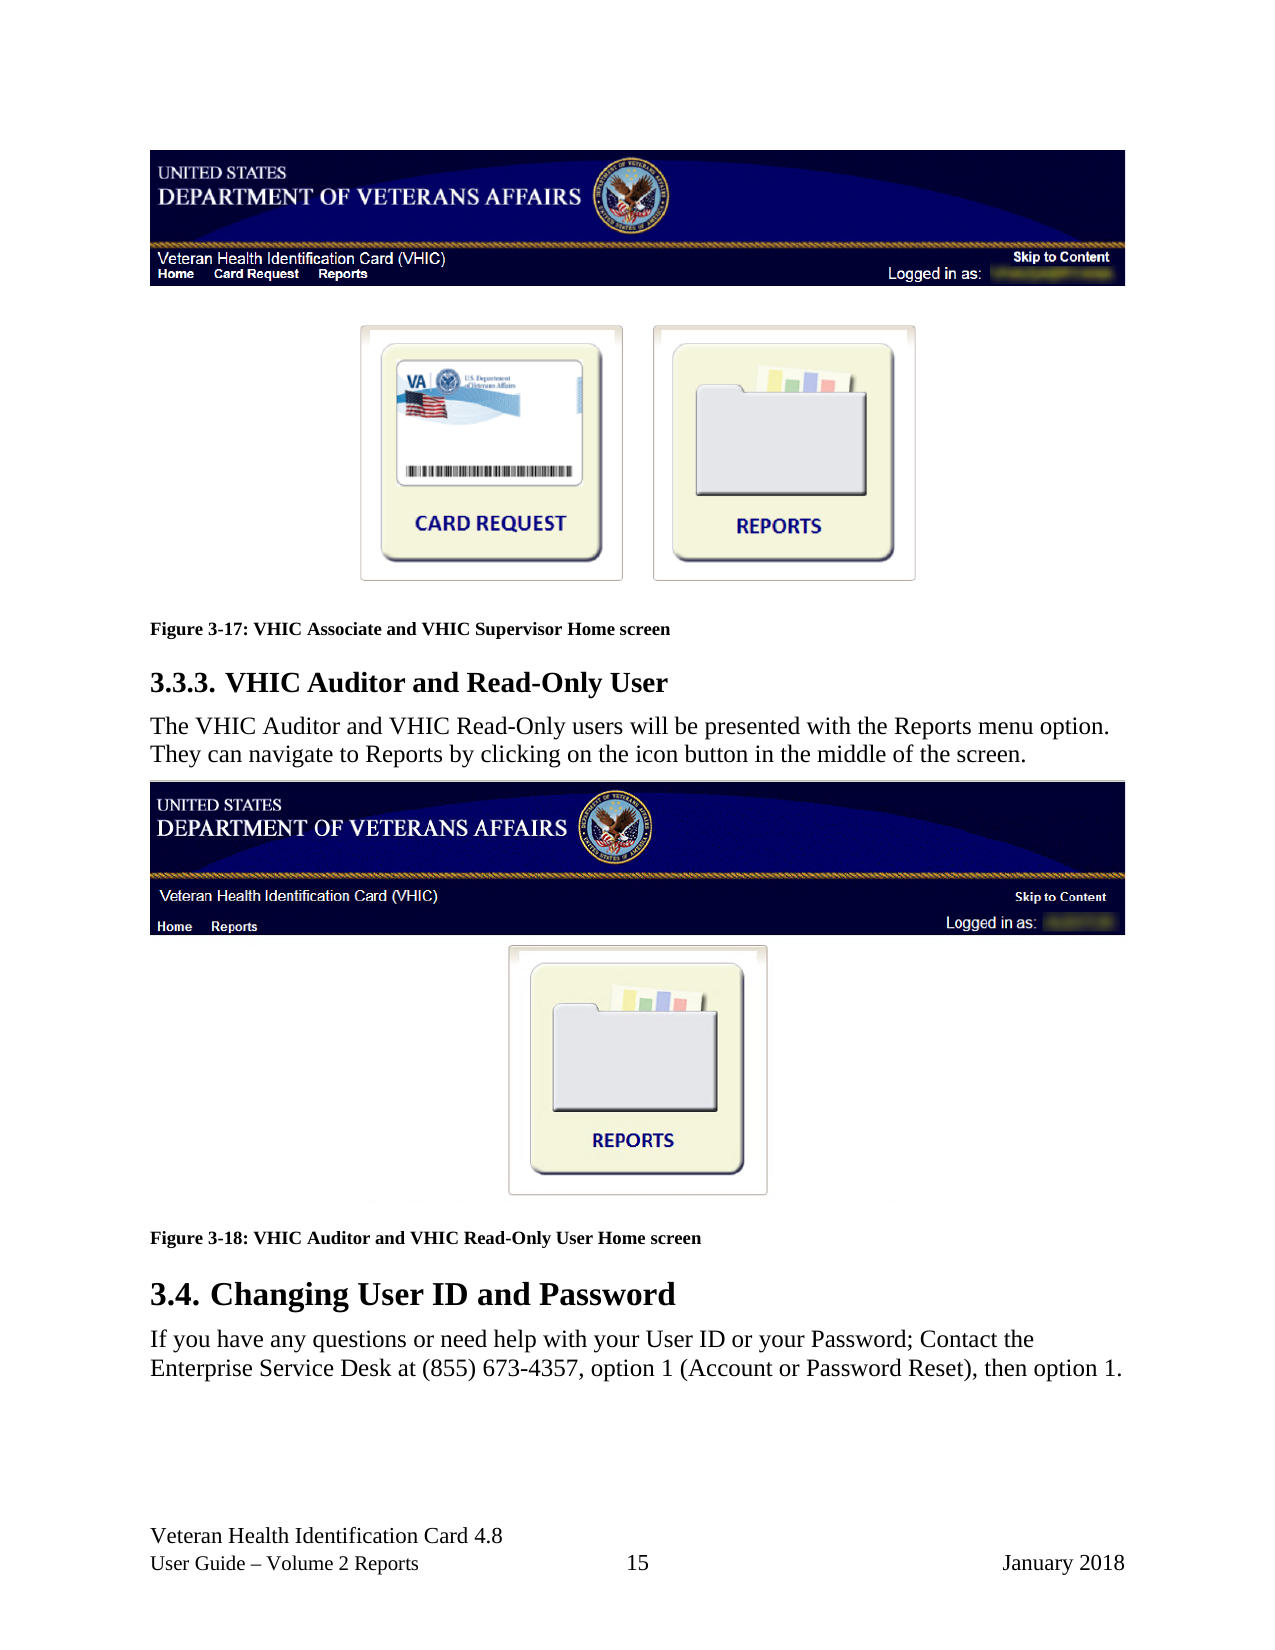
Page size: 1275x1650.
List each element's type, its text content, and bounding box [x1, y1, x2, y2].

subtitle VHIC Auditor and Read-Only User [150, 665, 1125, 698]
picture [150, 780, 1125, 1203]
picture [150, 150, 1125, 594]
subtitle Changing User ID and Password [150, 1274, 1125, 1312]
text The VHIC Auditor and VHIC Read-Only users will be presented with the Reports menu option. They can navigate to Reports by clicking on the icon button in the middle of the screen. [150, 711, 1125, 768]
text If you have any questions or need help with your User ID or your Password; Contact the Enterprise Service Desk at (855) 673-4357, option 1 (Account or Password Reset), then option 1. [150, 1324, 1125, 1382]
